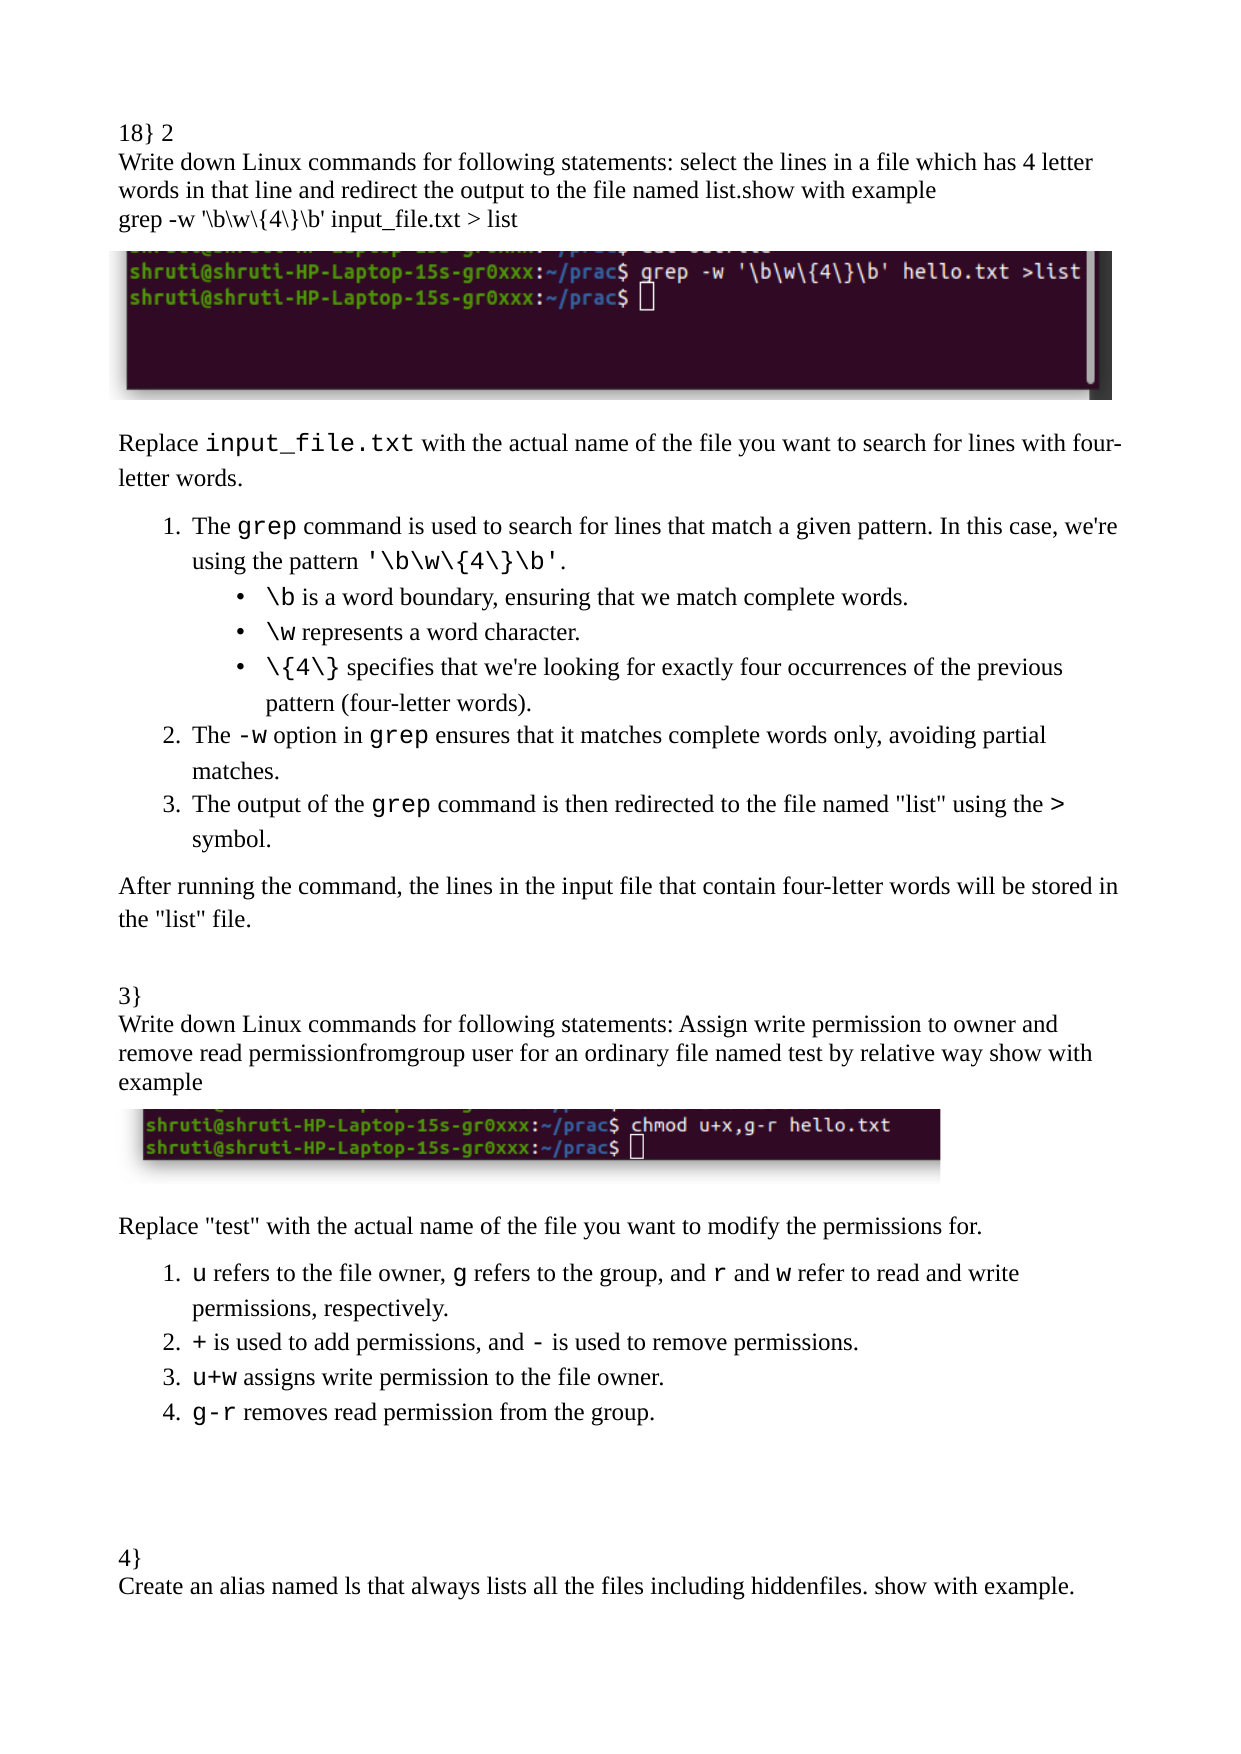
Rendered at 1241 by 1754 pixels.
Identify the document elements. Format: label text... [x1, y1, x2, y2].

text Write down Linux commands for following statements: Assign write permission to owner and remove read permissionfromgroup user for an ordinary file named test by relative way show with example [118, 1009, 1122, 1096]
picture [81, 1109, 941, 1184]
list \b is a word boundary, ensuring that we match complete words. [236, 582, 1122, 612]
list The -w option in grep ensures that it matches complete words only, avoiding partial matches. [162, 721, 1122, 784]
list The grep command is used to search for lines that match a given pattern. In this case, we're using the pattern '\b\w\{4\}\b'. [162, 511, 1122, 577]
text Write down Linux commands for following statements: select the lines in a file which has 4 letter words in that line and redirect the output to the file named list.show with example [118, 147, 1122, 204]
text 3} [118, 981, 1122, 1009]
list The output of the grep command is then redirected to the file named "list" using the > symbol. [162, 789, 1122, 853]
picture [109, 251, 1112, 400]
list \w represents a word character. [236, 617, 1122, 648]
text Replace "test" with the actual name of the file you want to modify the permissions for. [118, 1211, 1122, 1239]
text 4} [118, 1543, 1122, 1571]
text After running the command, the lines in the input file that contain four-letter words will be stored in the "list" file. [118, 871, 1122, 933]
text 18} 2 [118, 118, 1122, 147]
list u refers to the file owner, g refers to the group, and r and w refer to read and write permissions, respectively. [162, 1258, 1122, 1322]
text Create an alias named ls that always lists all the files including hiddenfiles. show with example. [118, 1571, 1122, 1600]
list \{4\} specifies that we're looking for exactly four occurrences of the previous pattern (four-letter words). [236, 652, 1122, 716]
list u+w assigns write permission to the file owner. [162, 1362, 1122, 1393]
text grep -w '\b\w\{4\}\b' input_file.txt > list [118, 204, 1122, 233]
list g-r removes read permission from the group. [162, 1397, 1122, 1428]
text Replace input_file.txt with the actual name of the file you want to search for lines with four-letter words. [118, 428, 1122, 492]
list + is used to add permissions, and - is used to remove permissions. [162, 1327, 1122, 1357]
